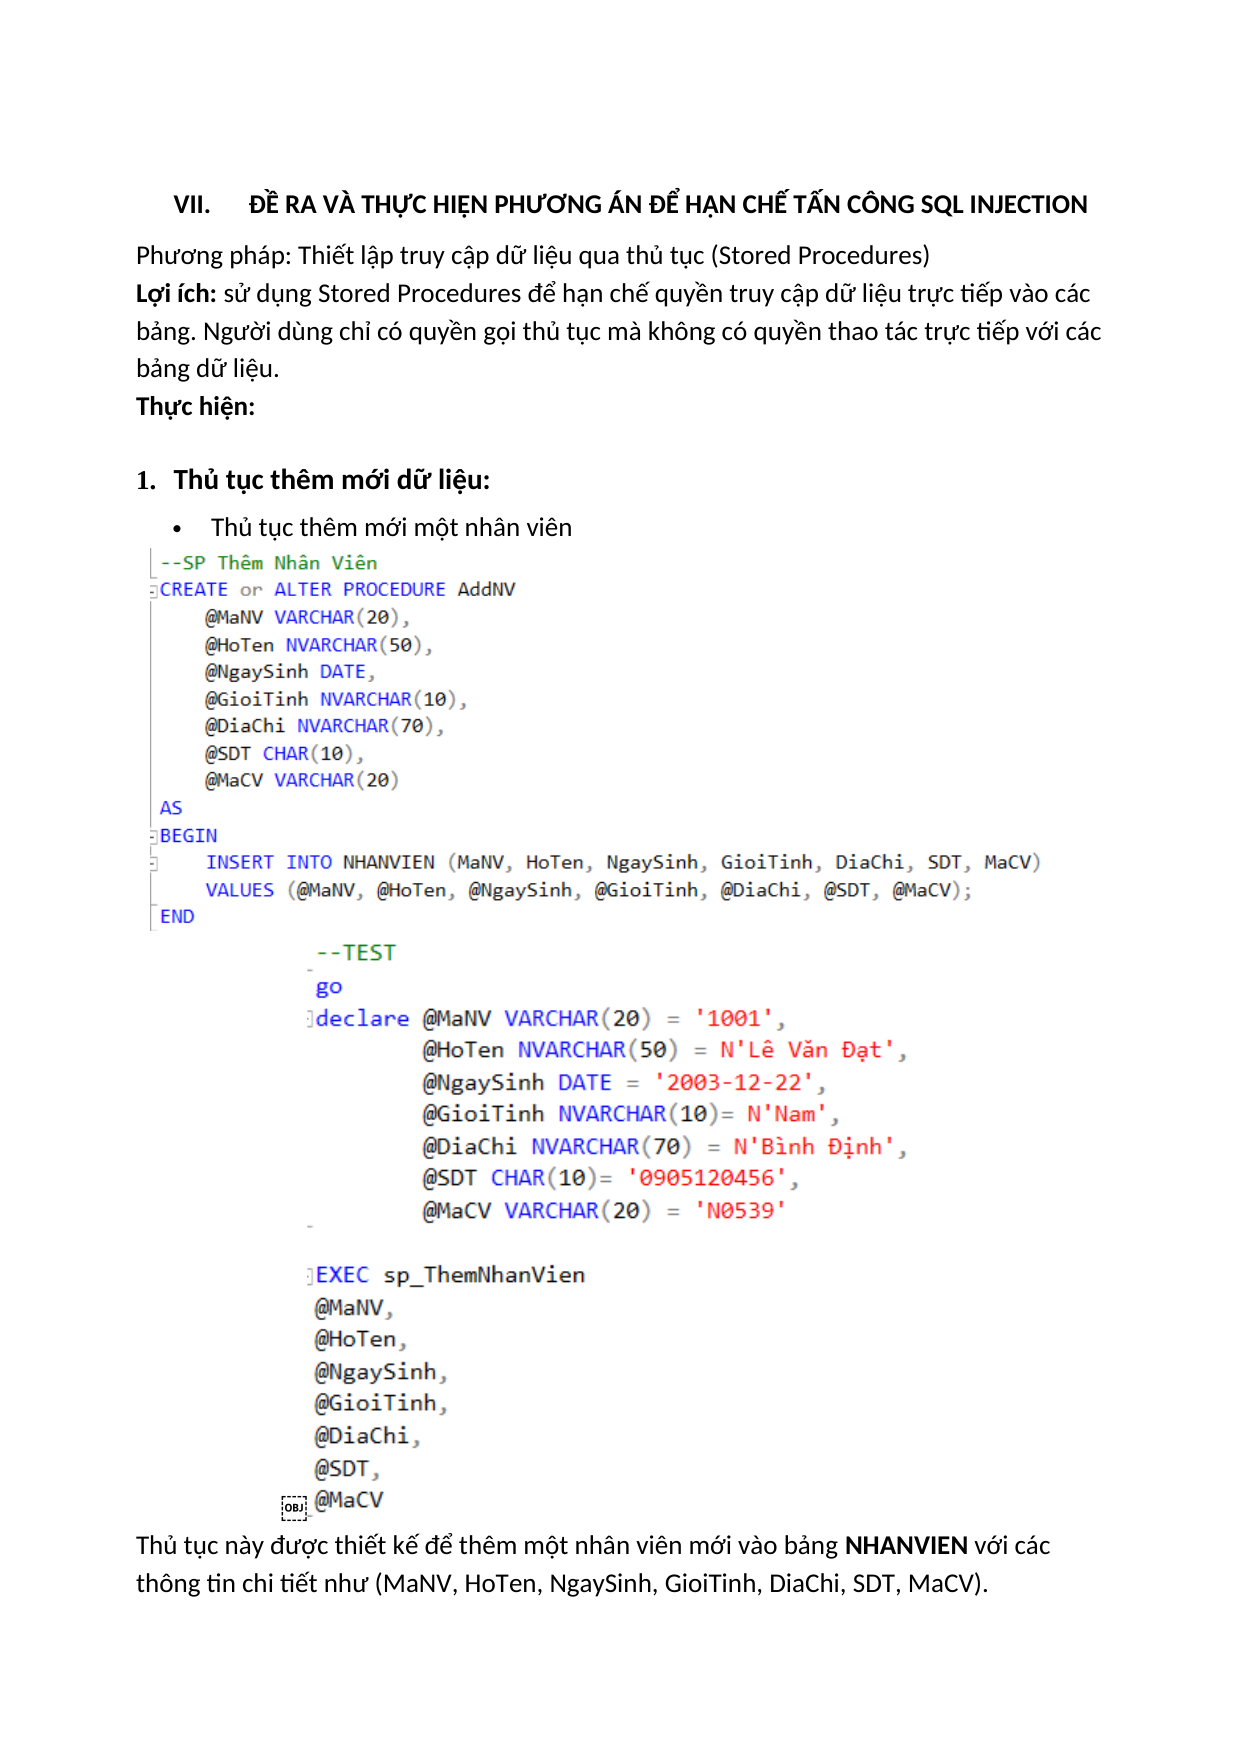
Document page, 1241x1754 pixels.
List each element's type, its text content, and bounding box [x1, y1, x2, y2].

list Thủ tục thêm mới một nhân viên [173, 510, 1104, 543]
text Thủ tục này được thiết kế để thêm một nhân viên mới vào bảng NHANVIEN với các thông tin chi tiết như (MaNV, HoTen, NgaySinh, GioiTinh, DiaChi, SDT, MaCV). [136, 1528, 1104, 1599]
text Phương pháp: Thiết lập truy cập dữ liệu qua thủ tục (Stored Procedures) [136, 238, 1104, 271]
subtitle Thủ tục thêm mới dữ liệu: [136, 461, 1104, 496]
text Thực hiện: [136, 389, 1104, 423]
subtitle ĐỀ RA VÀ THỰC HIỆN PHƯƠNG ÁN ĐỂ HẠN CHẾ TẤN CÔNG SQL INJECTION [173, 187, 1104, 221]
text Lợi ích: sử dụng Stored Procedures để hạn chế quyền truy cập dữ liệu trực tiếp vào các bảng. Người dùng chỉ có quyền gọi thủ tục mà không có quyền thao tác trực tiếp với các bảng dữ liệu. [136, 276, 1104, 385]
picture [150, 548, 1090, 931]
picture [307, 934, 960, 1517]
